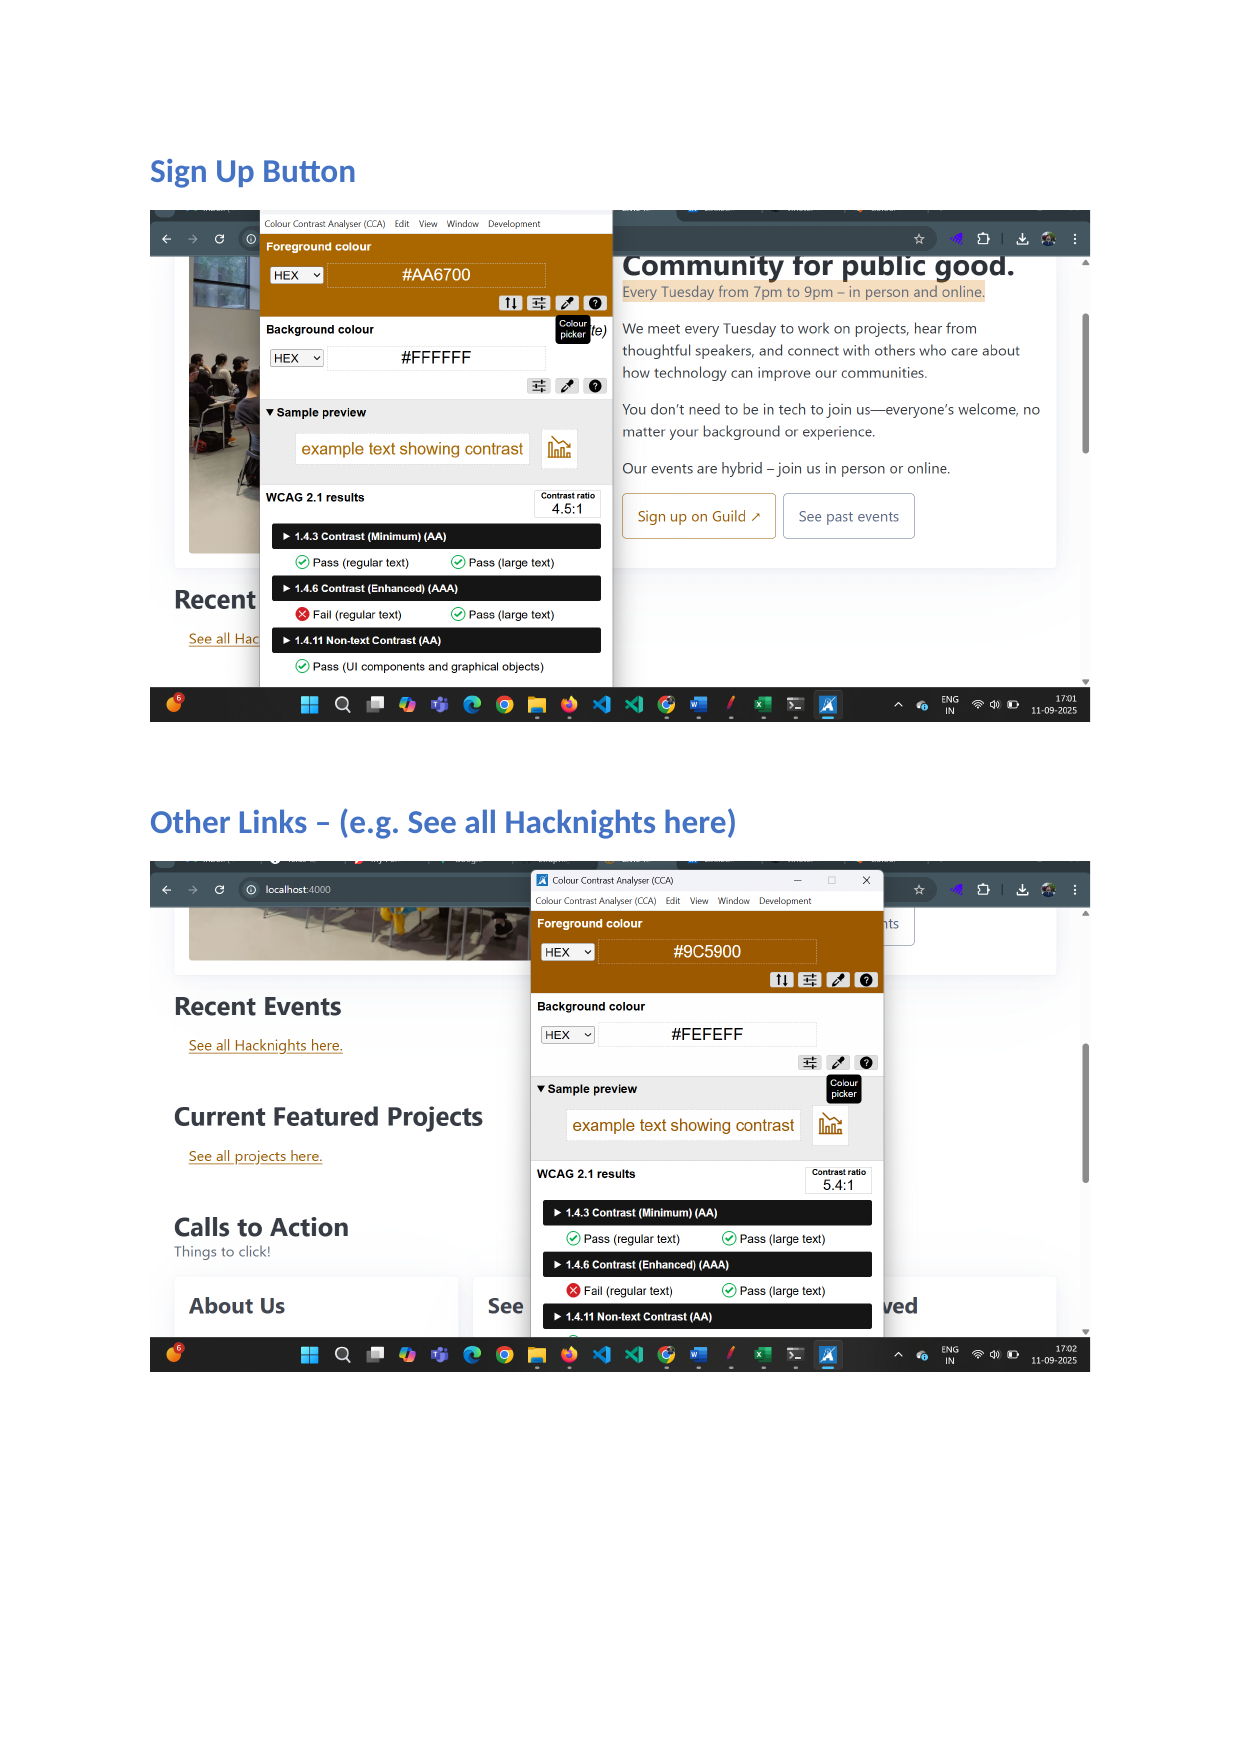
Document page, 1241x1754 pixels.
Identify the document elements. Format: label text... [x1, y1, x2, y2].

picture [150, 861, 1091, 1372]
picture [150, 210, 1091, 722]
text Other Links – (e.g. See all Hacknights here) [150, 801, 1090, 842]
text Sign Up Button [150, 150, 1090, 191]
